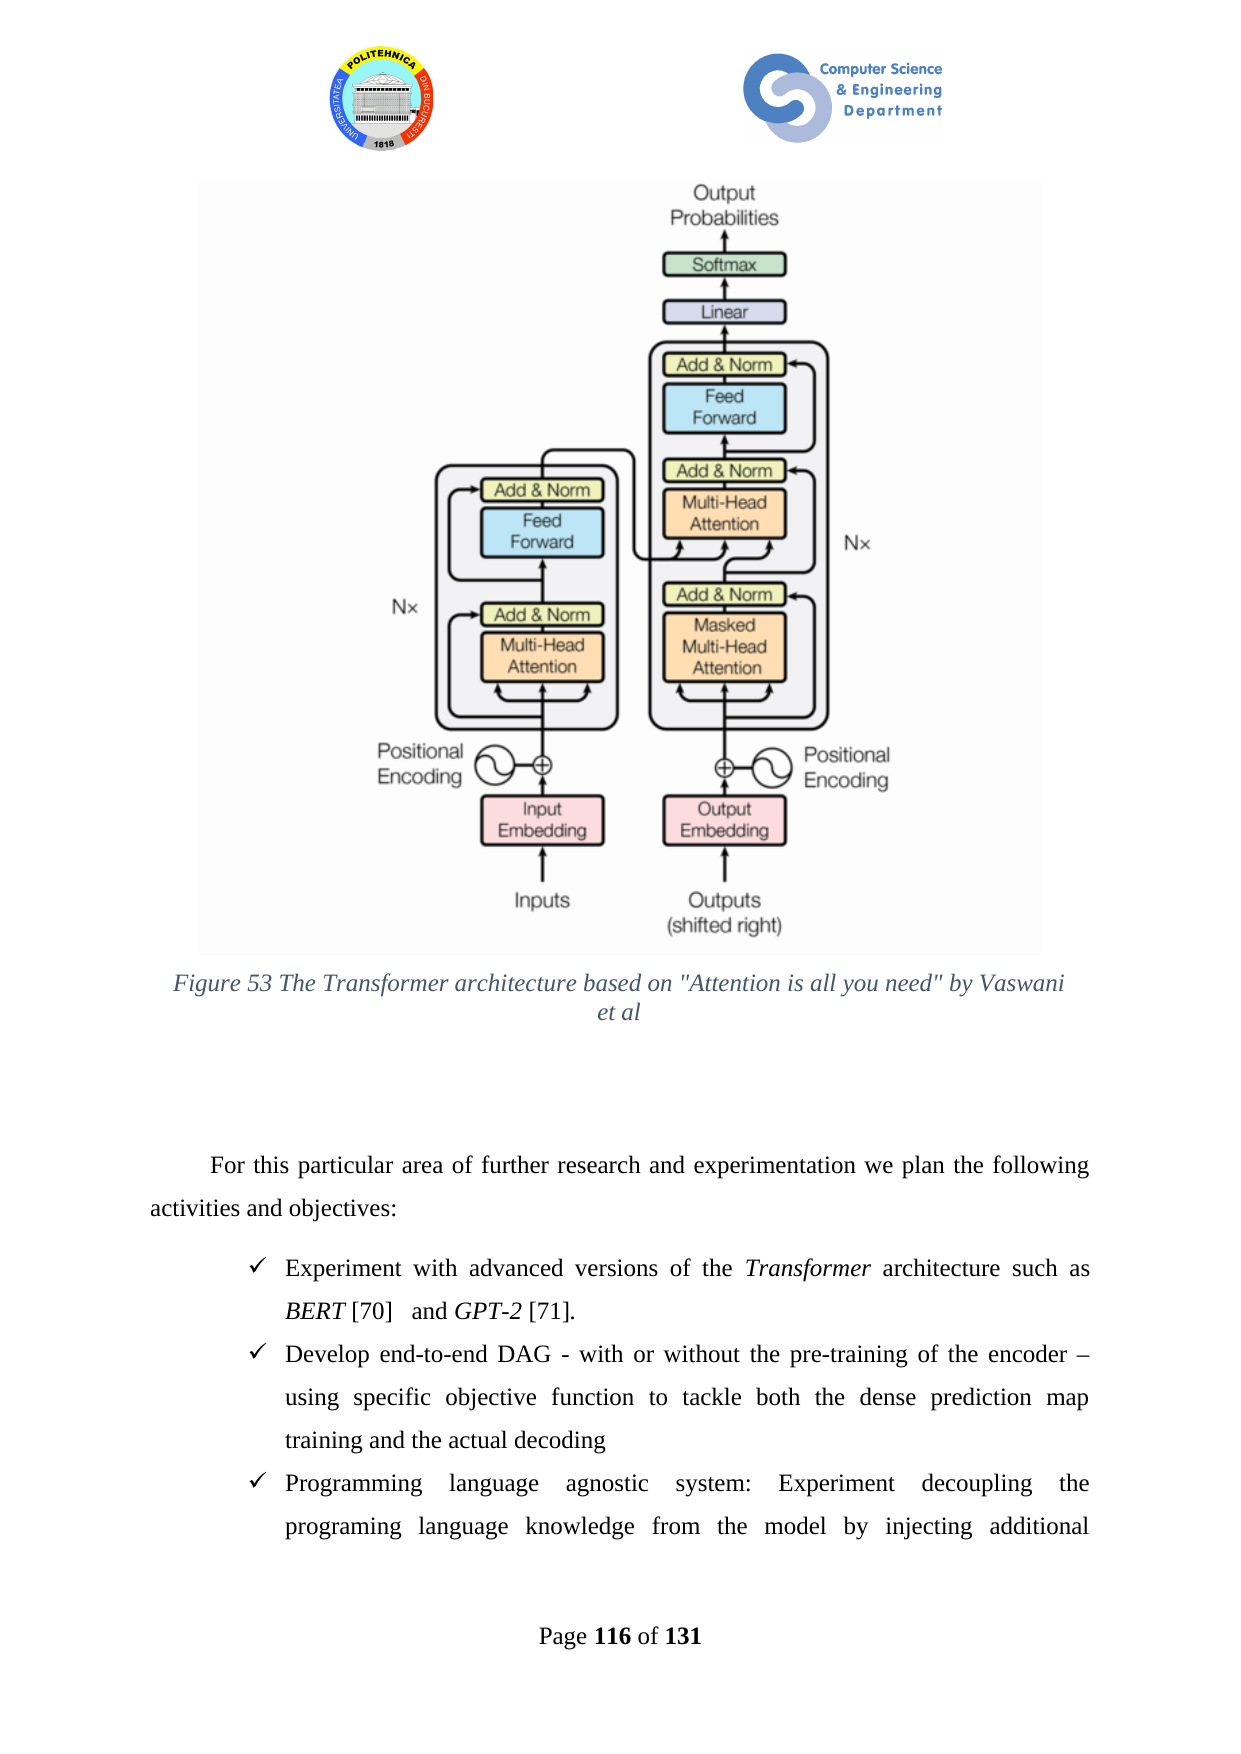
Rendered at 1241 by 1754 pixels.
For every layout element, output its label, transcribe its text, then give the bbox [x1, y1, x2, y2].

picture [742, 53, 946, 144]
list Develop end-to-end DAG - with or without the pre-training of the encoder – using specific objective function to tackle both the dense prediction map training and the actual decoding [247, 1339, 1090, 1454]
text For this particular area of further research and experimentation we plan the following activities and objectives: [150, 1150, 1090, 1222]
picture [198, 178, 1043, 955]
list Experiment with advanced versions of the Transformer architecture such as BERT [70] and GPT-2 [71]. [247, 1253, 1090, 1324]
picture [329, 46, 434, 151]
